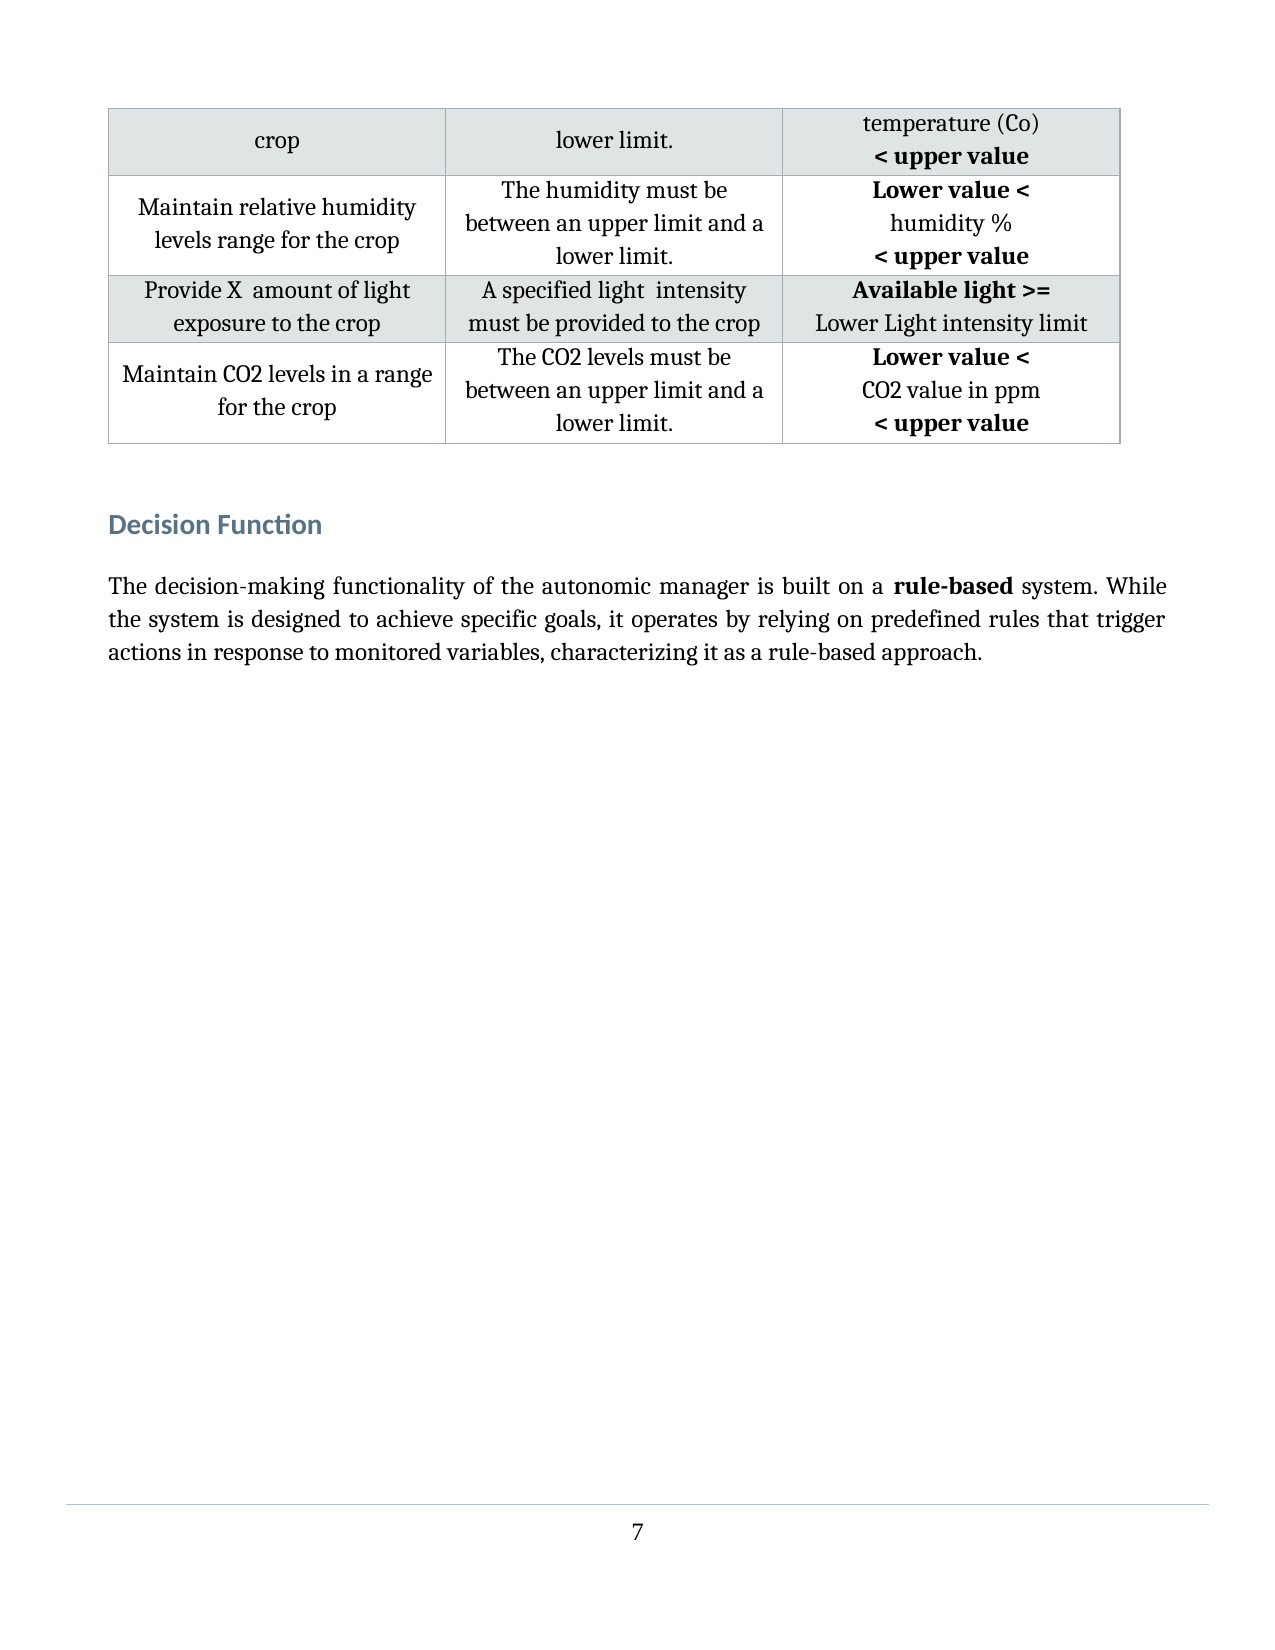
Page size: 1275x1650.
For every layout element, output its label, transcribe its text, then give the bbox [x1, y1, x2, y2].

table_cell Maintain relative humidity levels range for the crop [109, 176, 445, 275]
table_cell A specified light intensity must be provided to the crop [446, 276, 782, 342]
table_cell Provide X amount of light exposure to the crop [109, 276, 445, 342]
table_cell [783, 109, 1119, 175]
text The decision-making functionality of the autonomic manager is built on a rule-based system. While the system is designed to achieve specific goals, it operates by relying on predefined rules that trigger actions in response to monitored variables, characterizing it as a rule-based approach. [108, 572, 1167, 667]
table_cell Maintain CO2 levels in a range for the crop [109, 343, 445, 442]
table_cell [109, 109, 445, 175]
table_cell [446, 109, 782, 175]
table_cell Lower value < CO2 value in ppm < upper value [783, 343, 1119, 442]
subtitle Decision Function [108, 506, 1167, 542]
table_cell The humidity must be between an upper limit and a lower limit. [446, 176, 782, 275]
table_cell Available light >= Lower Light intensity limit [783, 276, 1119, 342]
table_cell Lower value < humidity % < upper value [783, 176, 1119, 275]
table_cell The CO2 levels must be between an upper limit and a lower limit. [446, 343, 782, 442]
